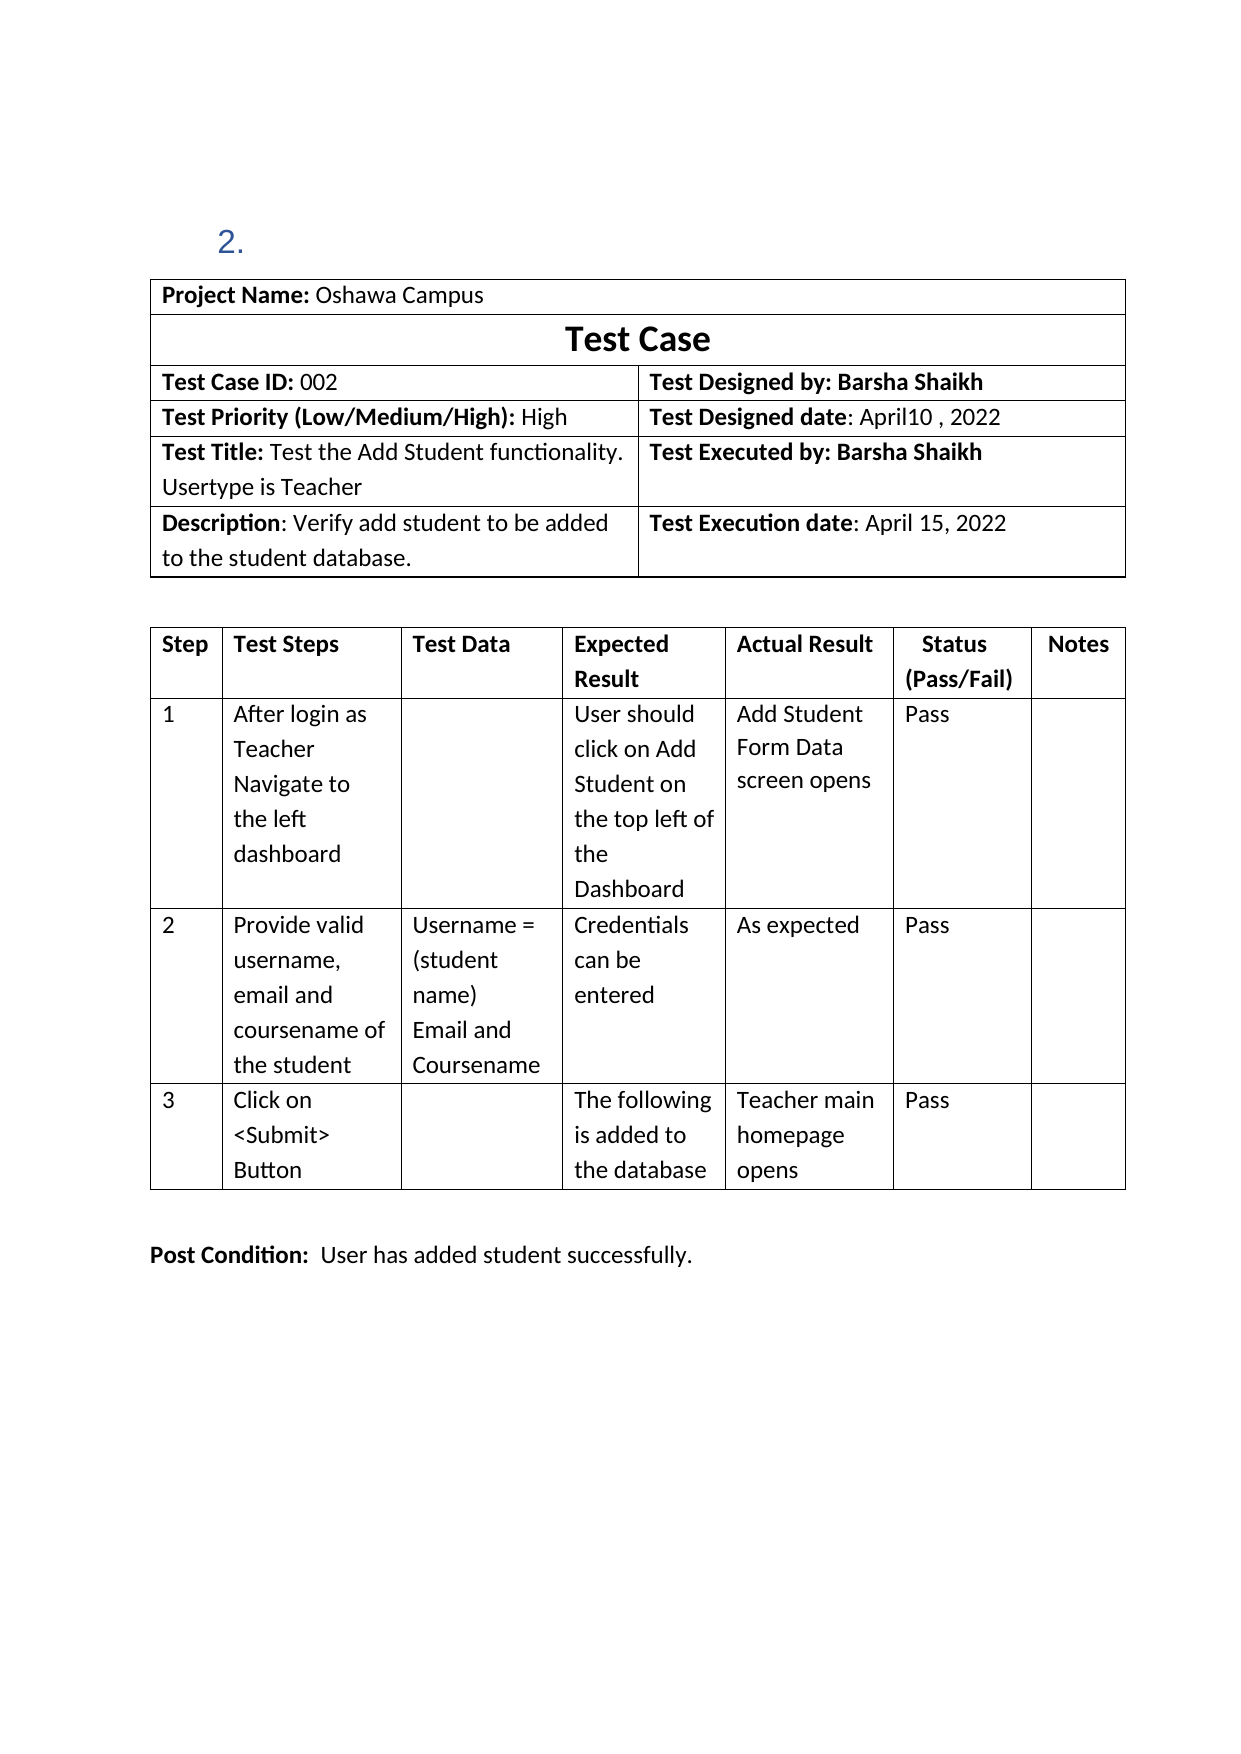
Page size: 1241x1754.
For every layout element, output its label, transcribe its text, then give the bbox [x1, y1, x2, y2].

table_cell As expected [726, 909, 893, 1083]
text 2. [217, 222, 1090, 260]
table_cell 1 [151, 699, 222, 908]
table_cell Test Title: Test the Add Student functionality. Usertype is Teacher [151, 437, 638, 506]
table_cell Teacher main homepage opens [726, 1084, 893, 1189]
table_cell Click on <Submit> Button [223, 1084, 401, 1189]
table_cell Test Designed date: April10 , 2022 [639, 401, 1125, 436]
table_cell After login as Teacher Navigate to the left dashboard [223, 699, 401, 908]
table_cell Provide valid username, email and coursename of the student [223, 909, 401, 1083]
table_cell Pass [894, 699, 1031, 908]
table_cell User should click on Add Student on the top left of the Dashboard [563, 699, 725, 908]
table_cell [1032, 1084, 1125, 1189]
table_cell Test Priority (Low/Medium/High): High [151, 401, 638, 436]
table_cell The following is added to the database [563, 1084, 725, 1189]
table_header Step [151, 628, 222, 697]
table_cell Pass [894, 909, 1031, 1083]
text Post Condition: User has added student successfully. [150, 1239, 1090, 1270]
table_cell [402, 1084, 562, 1189]
table_header Expected Result [563, 628, 725, 697]
table_header Actual Result [726, 628, 893, 697]
table_cell Test Execution date: April 15, 2022 [639, 507, 1125, 576]
table_header Test Steps [223, 628, 401, 697]
table_cell [402, 699, 562, 908]
table_cell Credentials can be entered [563, 909, 725, 1083]
table_cell 2 [151, 909, 222, 1083]
table_cell Test Case [151, 315, 1125, 365]
table_cell Test Executed by: Barsha Shaikh [639, 437, 1125, 506]
table_cell Pass [894, 1084, 1031, 1189]
table_header Test Data [402, 628, 562, 697]
table_cell Add Student Form Data screen opens [726, 699, 893, 908]
table_cell Username = (student name) Email and Coursename [402, 909, 562, 1083]
table_cell [1032, 909, 1125, 1083]
table_cell 3 [151, 1084, 222, 1189]
table_cell Description: Verify add student to be added to the student database. [151, 507, 638, 576]
table_cell Test Case ID: 002 [151, 366, 638, 400]
table_cell Test Designed by: Barsha Shaikh [639, 366, 1125, 400]
table_header Status (Pass/Fail) [894, 628, 1031, 697]
table_header Project Name: Oshawa Campus [151, 280, 1125, 314]
table_cell [1032, 699, 1125, 908]
table_header Notes [1032, 628, 1125, 697]
